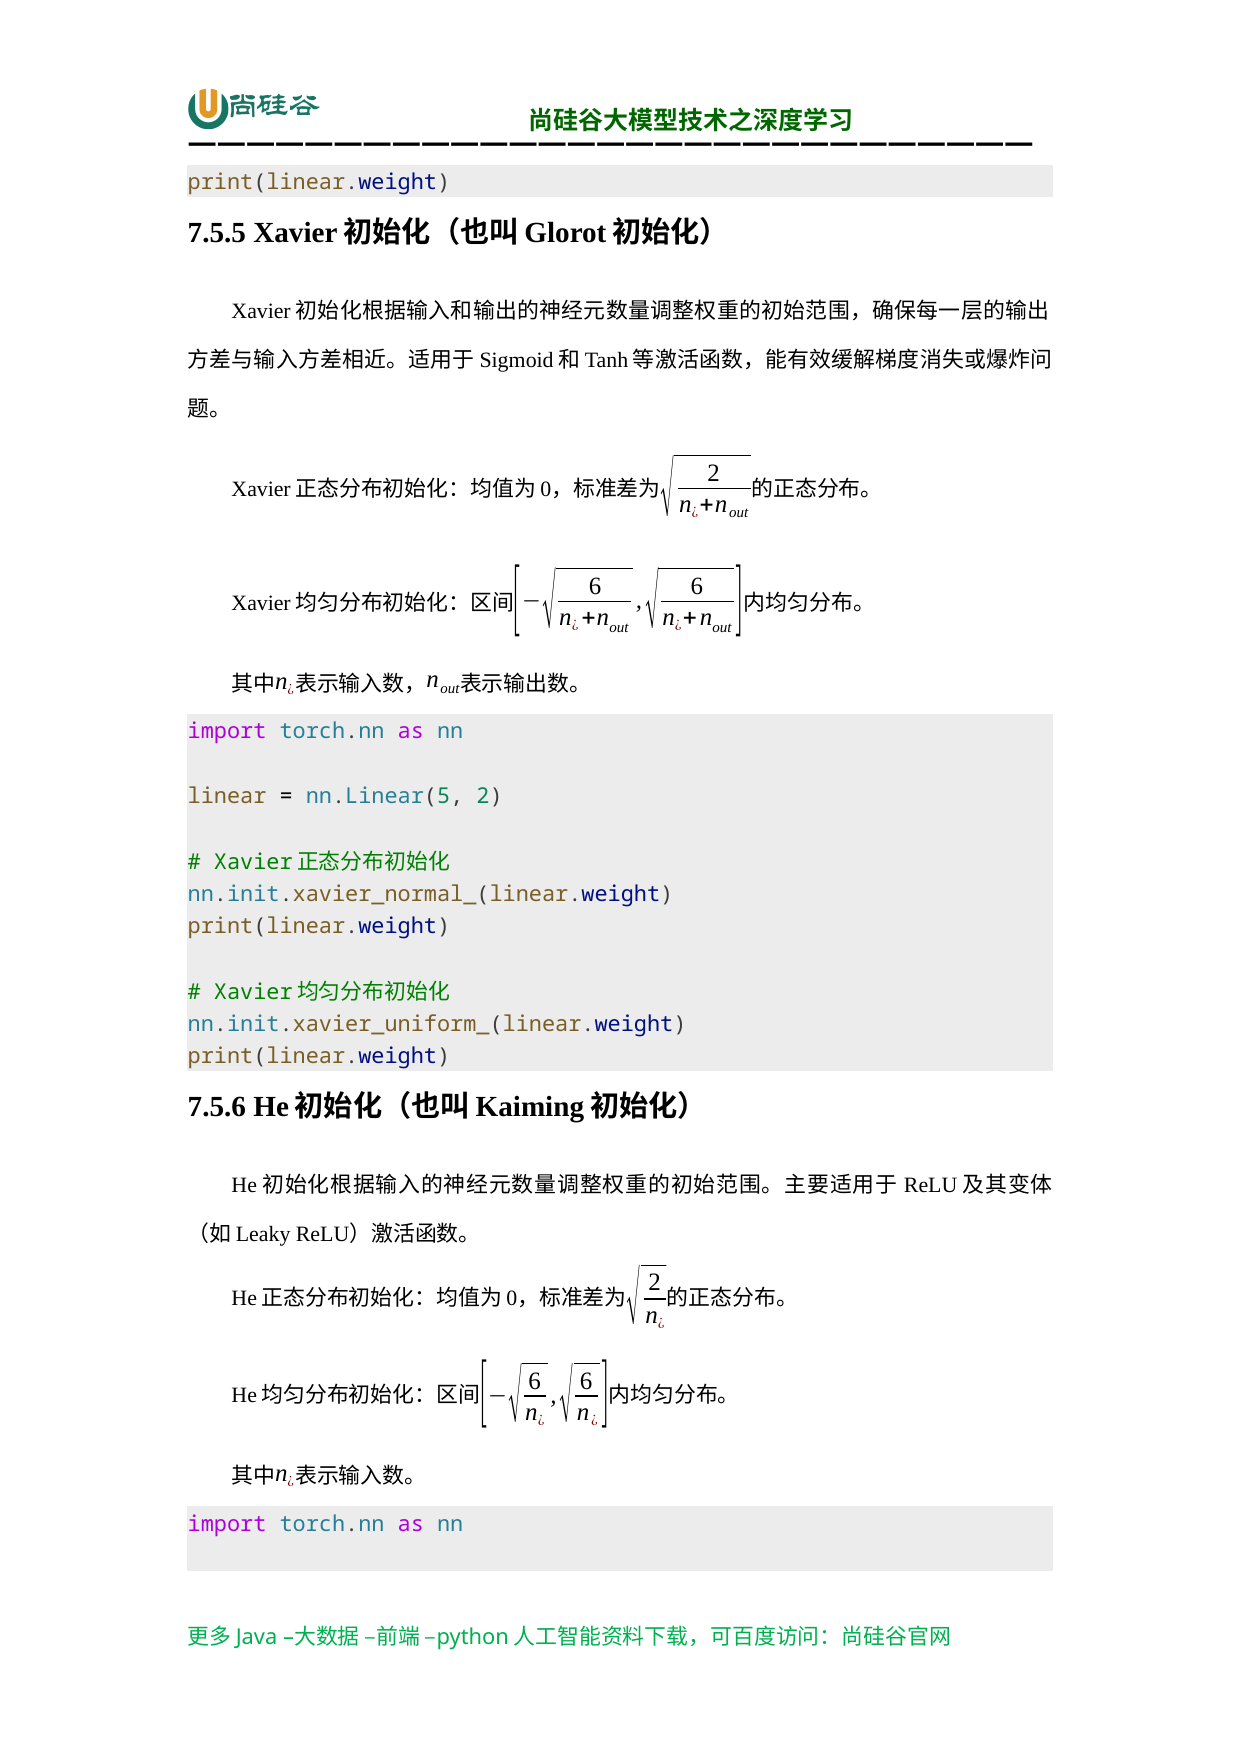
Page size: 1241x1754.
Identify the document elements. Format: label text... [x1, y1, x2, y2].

text import torch.nn as nn [187, 1506, 1053, 1539]
text Xavier均匀分布初始化：区间内均匀分布。 [187, 552, 1053, 649]
text # Xavier均匀分布初始化 [187, 974, 1053, 1006]
text print(linear.weight) [187, 165, 1053, 197]
text He初始化根据输入的神经元数量调整权重的初始范围。主要适用于ReLU及其变体（如Leaky ReLU）激活函数。 [187, 1167, 1053, 1248]
text nn.init.xavier_normal_(linear.weight) [187, 876, 1053, 909]
text Xavier正态分布初始化：均值为0，标准差为的正态分布。 [187, 439, 1053, 536]
text He初始化（也叫Kaiming初始化） [187, 1071, 1053, 1136]
text 其中表示输入数，表示输出数。 [187, 665, 1053, 698]
text He正态分布初始化：均值为0，标准差为的正态分布。 [187, 1264, 1053, 1329]
text Xavier初始化根据输入和输出的神经元数量调整权重的初始范围，确保每一层的输出方差与输入方差相近。适用于Sigmoid和Tanh等激活函数，能有效缓解梯度消失或爆炸问题。 [187, 293, 1053, 423]
text He均匀分布初始化：区间内均匀分布。 [187, 1344, 1053, 1442]
picture [187, 88, 321, 130]
text linear = nn.Linear(5, 2) [187, 779, 1053, 811]
text 其中表示输入数。 [187, 1458, 1053, 1490]
text nn.init.xavier_uniform_(linear.weight) [187, 1006, 1053, 1039]
text # Xavier正态分布初始化 [187, 844, 1053, 876]
text Xavier初始化（也叫Glorot初始化） [187, 197, 1053, 262]
text print(linear.weight) [187, 1039, 1053, 1071]
text import torch.nn as nn [187, 714, 1053, 746]
text print(linear.weight) [187, 909, 1053, 941]
